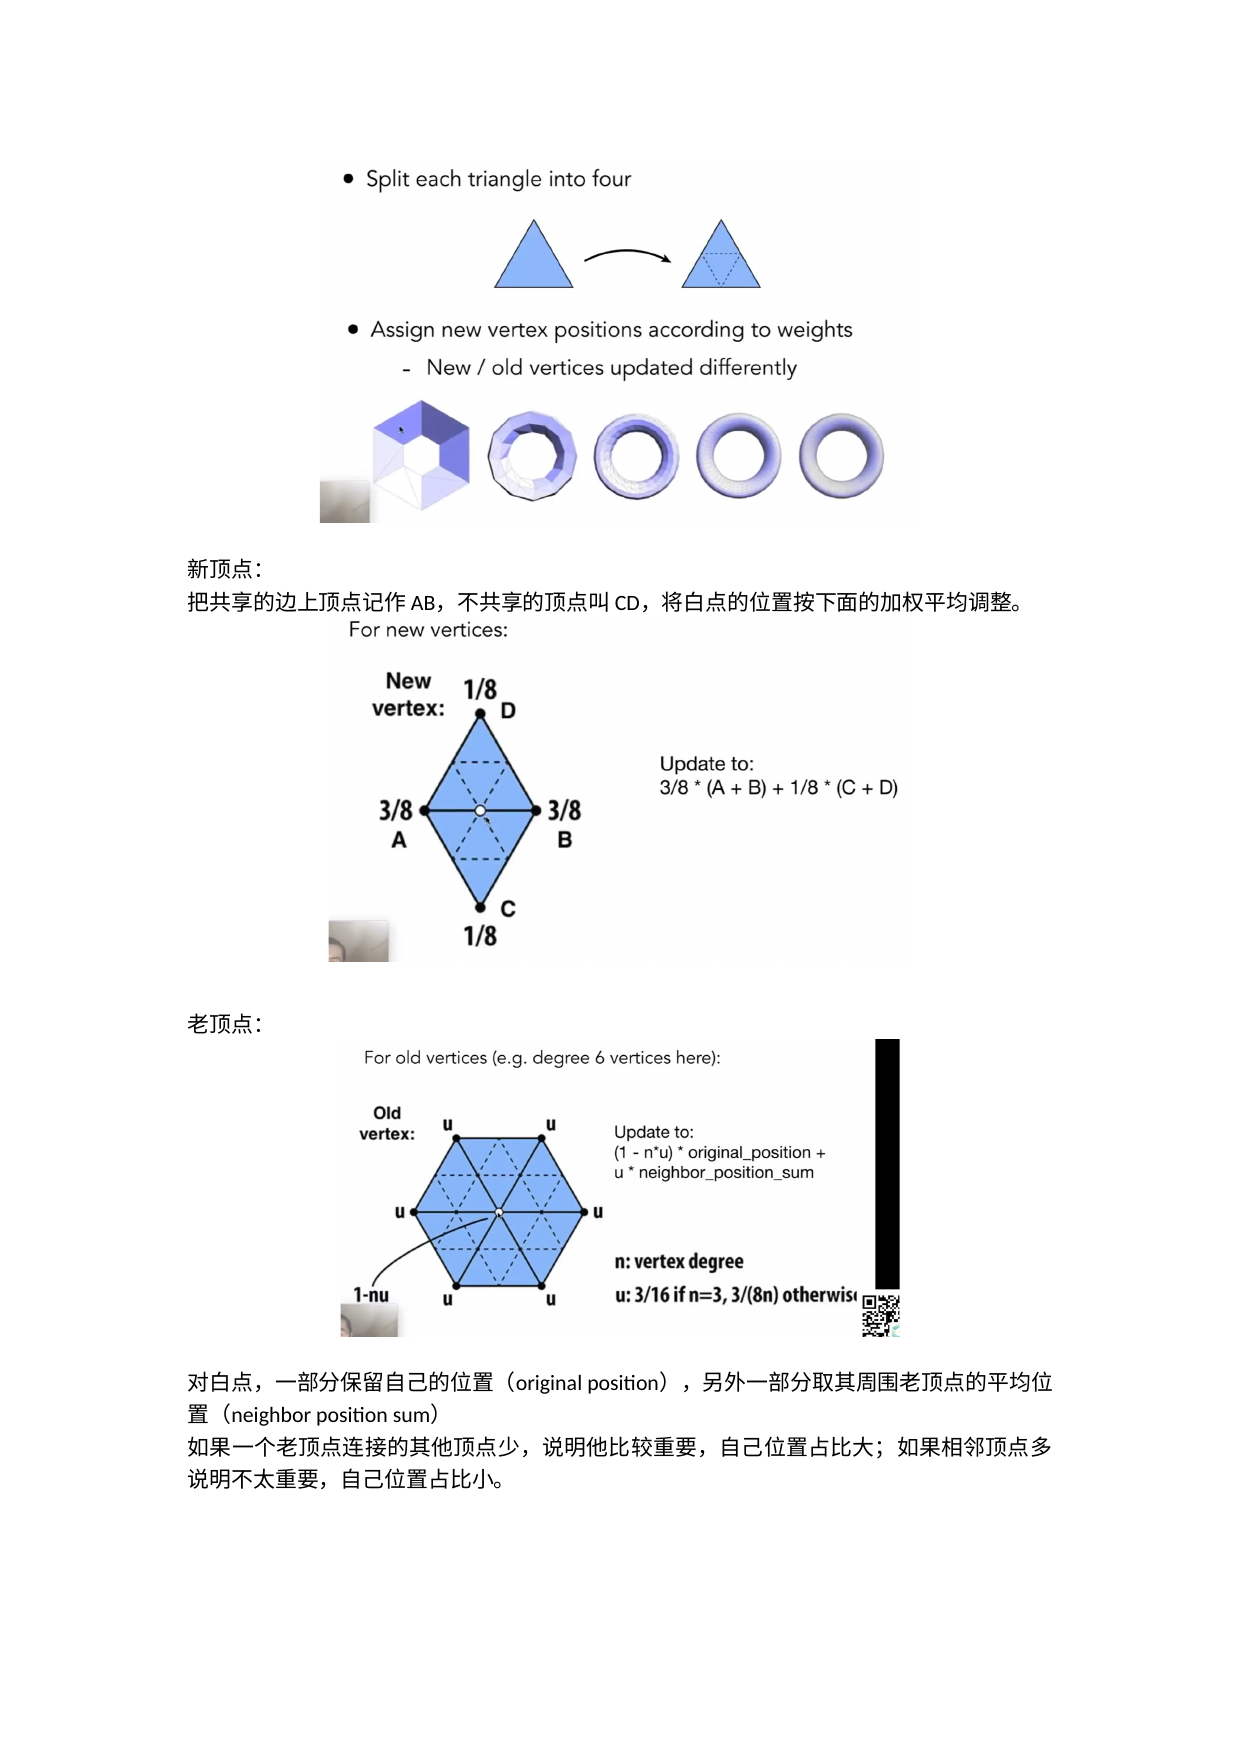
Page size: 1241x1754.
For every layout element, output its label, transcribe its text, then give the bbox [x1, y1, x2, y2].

text 对白点，一部分保留自己的位置（original position），另外一部分取其周围老顶点的平均位置（neighbor position sum） [187, 1364, 1053, 1429]
text 把共享的边上顶点记作AB，不共享的顶点叫CD，将白点的位置按下面的加权平均调整。 [187, 584, 1053, 617]
text 老顶点： [187, 1007, 1053, 1039]
text 如果一个老顶点连接的其他顶点少，说明他比较重要，自己位置占比大；如果相邻顶点多，说明不太重要，自己位置占比小。 [187, 1429, 1053, 1494]
text 新顶点： [187, 552, 1053, 584]
picture [328, 617, 912, 962]
picture [319, 162, 921, 523]
picture [340, 1039, 900, 1337]
